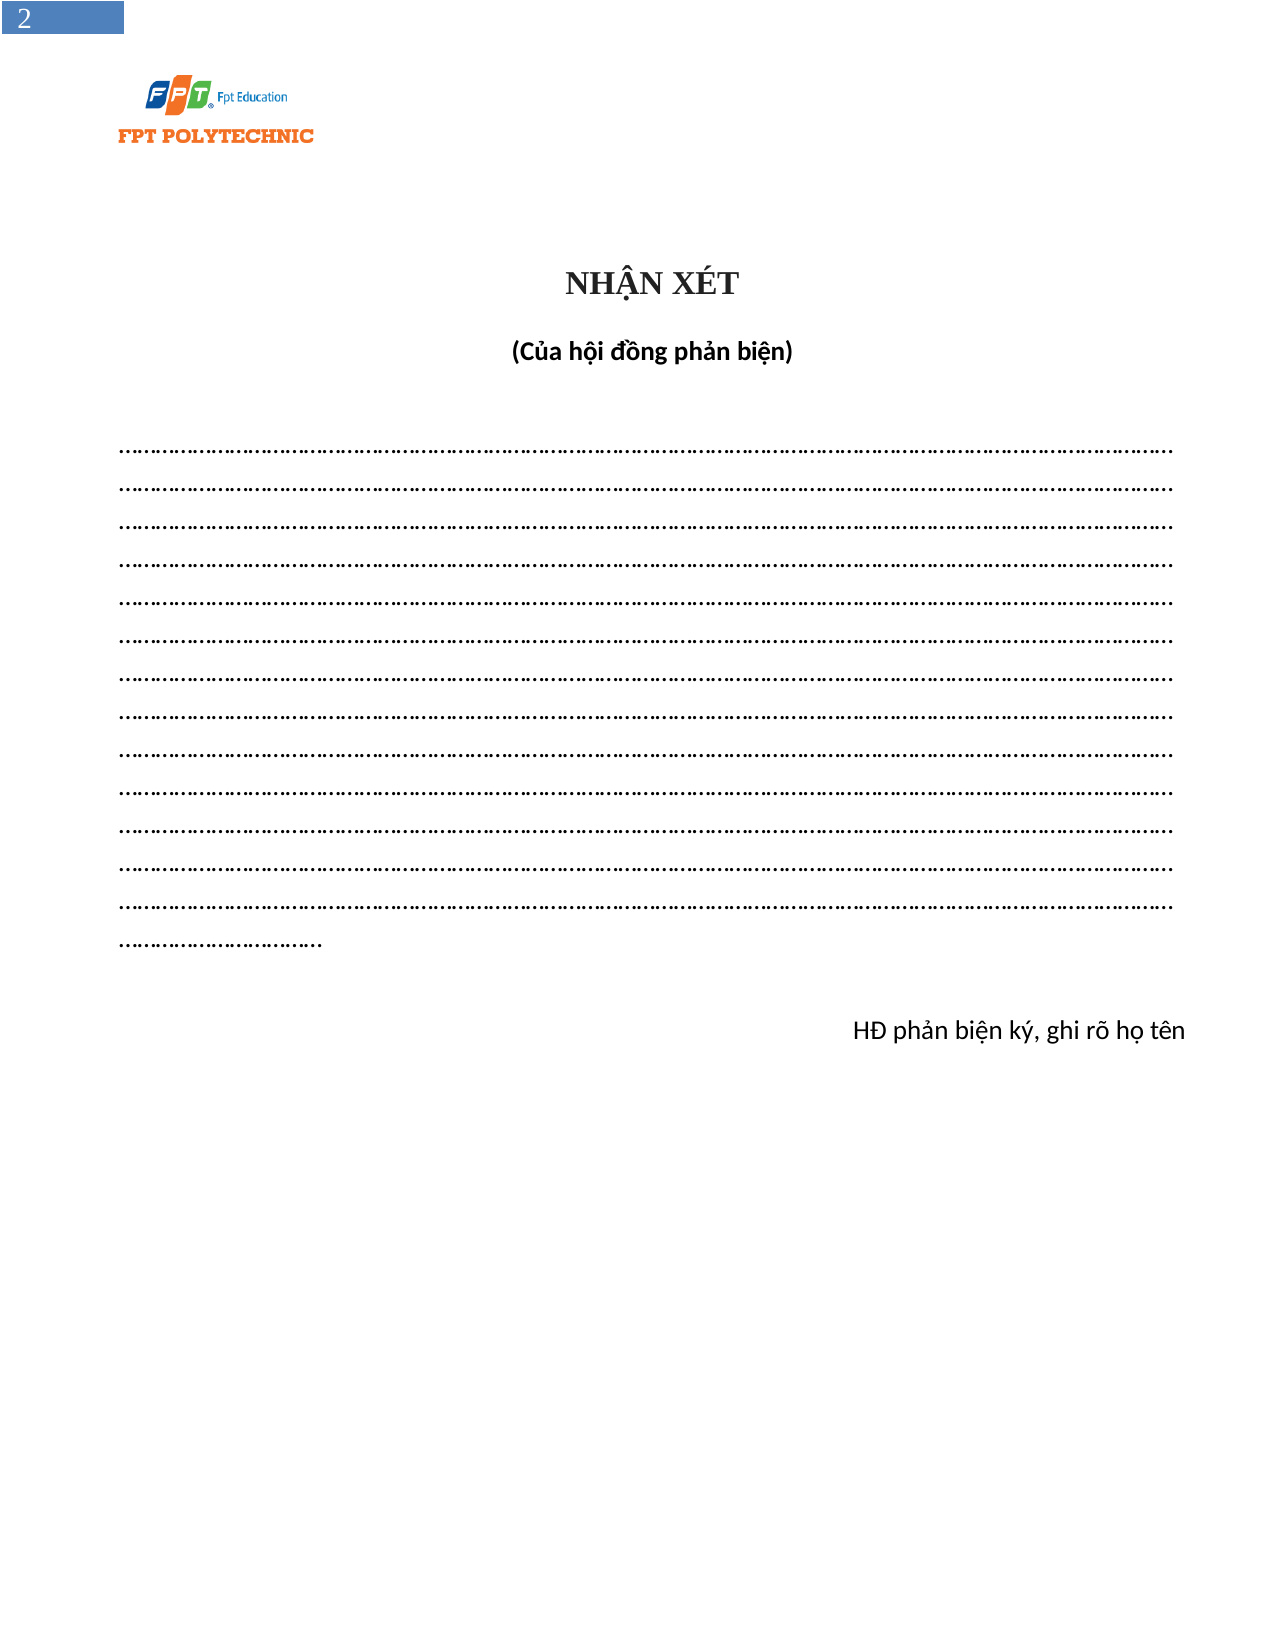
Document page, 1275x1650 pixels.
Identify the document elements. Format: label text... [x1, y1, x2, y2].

text HĐ phản biện ký, ghi rõ họ tên [106, 1013, 1186, 1047]
text ……………………………………………………………………………………………………………………………………………………… [118, 579, 1210, 612]
text ……………………………………………………………………………………………………………………………………………………… [118, 845, 1210, 878]
text ……………………………………………………………………………………………………………………………………………………… [118, 465, 1210, 498]
text ……………………………………………………………………………………………………………………………………………………… [118, 427, 1210, 460]
subtitle (Của hội đồng phản biện) [169, 334, 1136, 368]
text ……………………………………………………………………………………………………………………………………………………… [118, 693, 1210, 726]
text …………………………… [118, 921, 1210, 954]
text ……………………………………………………………………………………………………………………………………………………… [118, 503, 1210, 536]
picture [118, 75, 314, 143]
text ……………………………………………………………………………………………………………………………………………………… [118, 807, 1210, 840]
text ……………………………………………………………………………………………………………………………………………………… [118, 883, 1210, 916]
text NHẬN XÉT [169, 263, 1136, 301]
text ……………………………………………………………………………………………………………………………………………………… [118, 769, 1210, 802]
text ……………………………………………………………………………………………………………………………………………………… [118, 655, 1210, 688]
text ……………………………………………………………………………………………………………………………………………………… [118, 617, 1210, 650]
text ……………………………………………………………………………………………………………………………………………………… [118, 731, 1210, 764]
text ……………………………………………………………………………………………………………………………………………………… [118, 541, 1210, 574]
